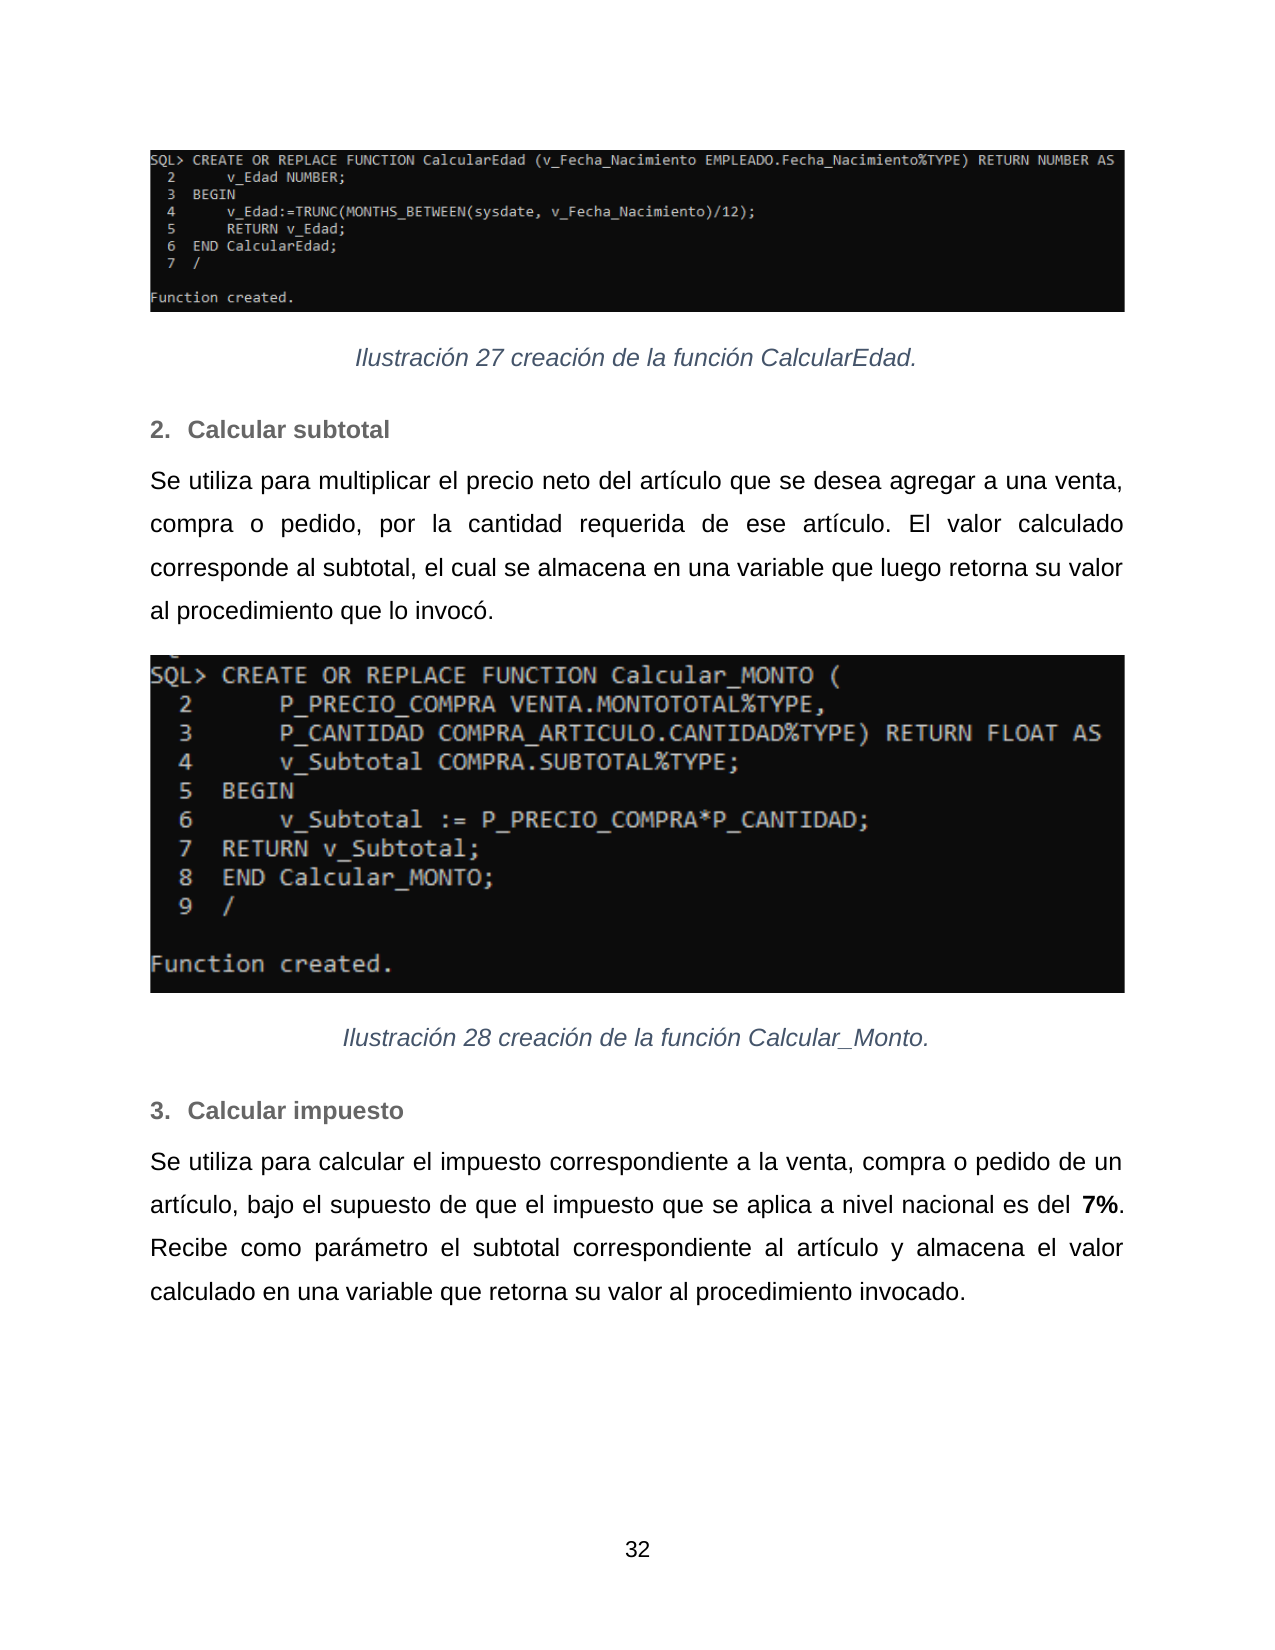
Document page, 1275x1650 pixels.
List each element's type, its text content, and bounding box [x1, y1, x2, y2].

subtitle Calcular subtotal [150, 415, 1125, 444]
subtitle Calcular impuesto [150, 1096, 1125, 1124]
text Se utiliza para calcular el impuesto correspondiente a la venta, compra o pedido de un artículo, bajo el supuesto de que el impuesto que se aplica a nivel nacional es del 7%. Recibe como parámetro el subtotal correspondiente al artículo y almacena el valor calculado en una variable que retorna su valor al procedimiento invocado. [150, 1147, 1125, 1305]
text Se utiliza para multiplicar el precio neto del artículo que se desea agregar a una venta, compra o pedido, por la cantidad requerida de ese artículo. El valor calculado corresponde al subtotal, el cual se almacena en una variable que luego retorna su valor al procedimiento que lo invocó. [150, 466, 1125, 624]
picture [150, 150, 1125, 312]
text Ilustración 27 creación de la función CalcularEdad. [150, 343, 1125, 371]
picture [150, 655, 1125, 993]
text Ilustración 28 creación de la función Calcular_Monto. [150, 1023, 1125, 1052]
